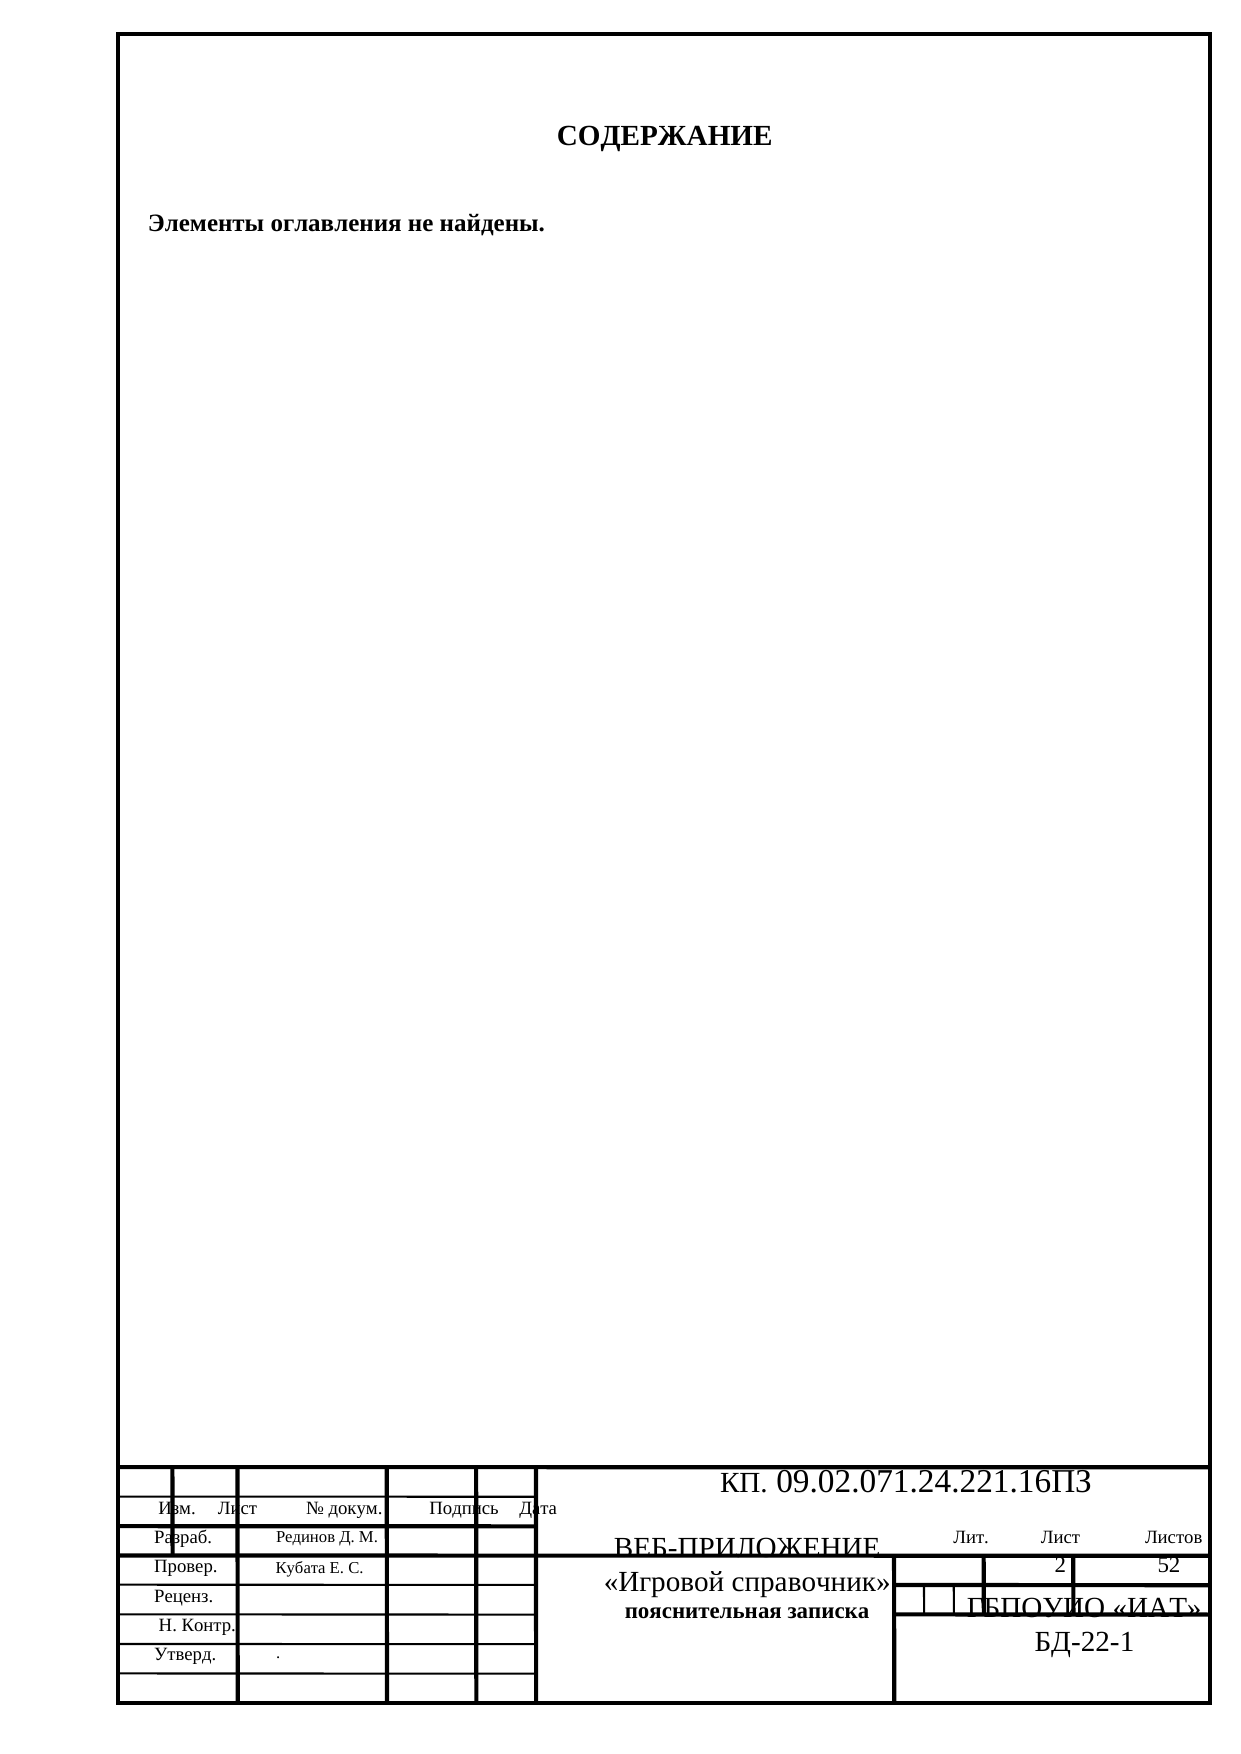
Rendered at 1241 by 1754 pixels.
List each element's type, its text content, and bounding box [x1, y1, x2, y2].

text СОДЕРЖАНИЕ [148, 118, 1181, 152]
